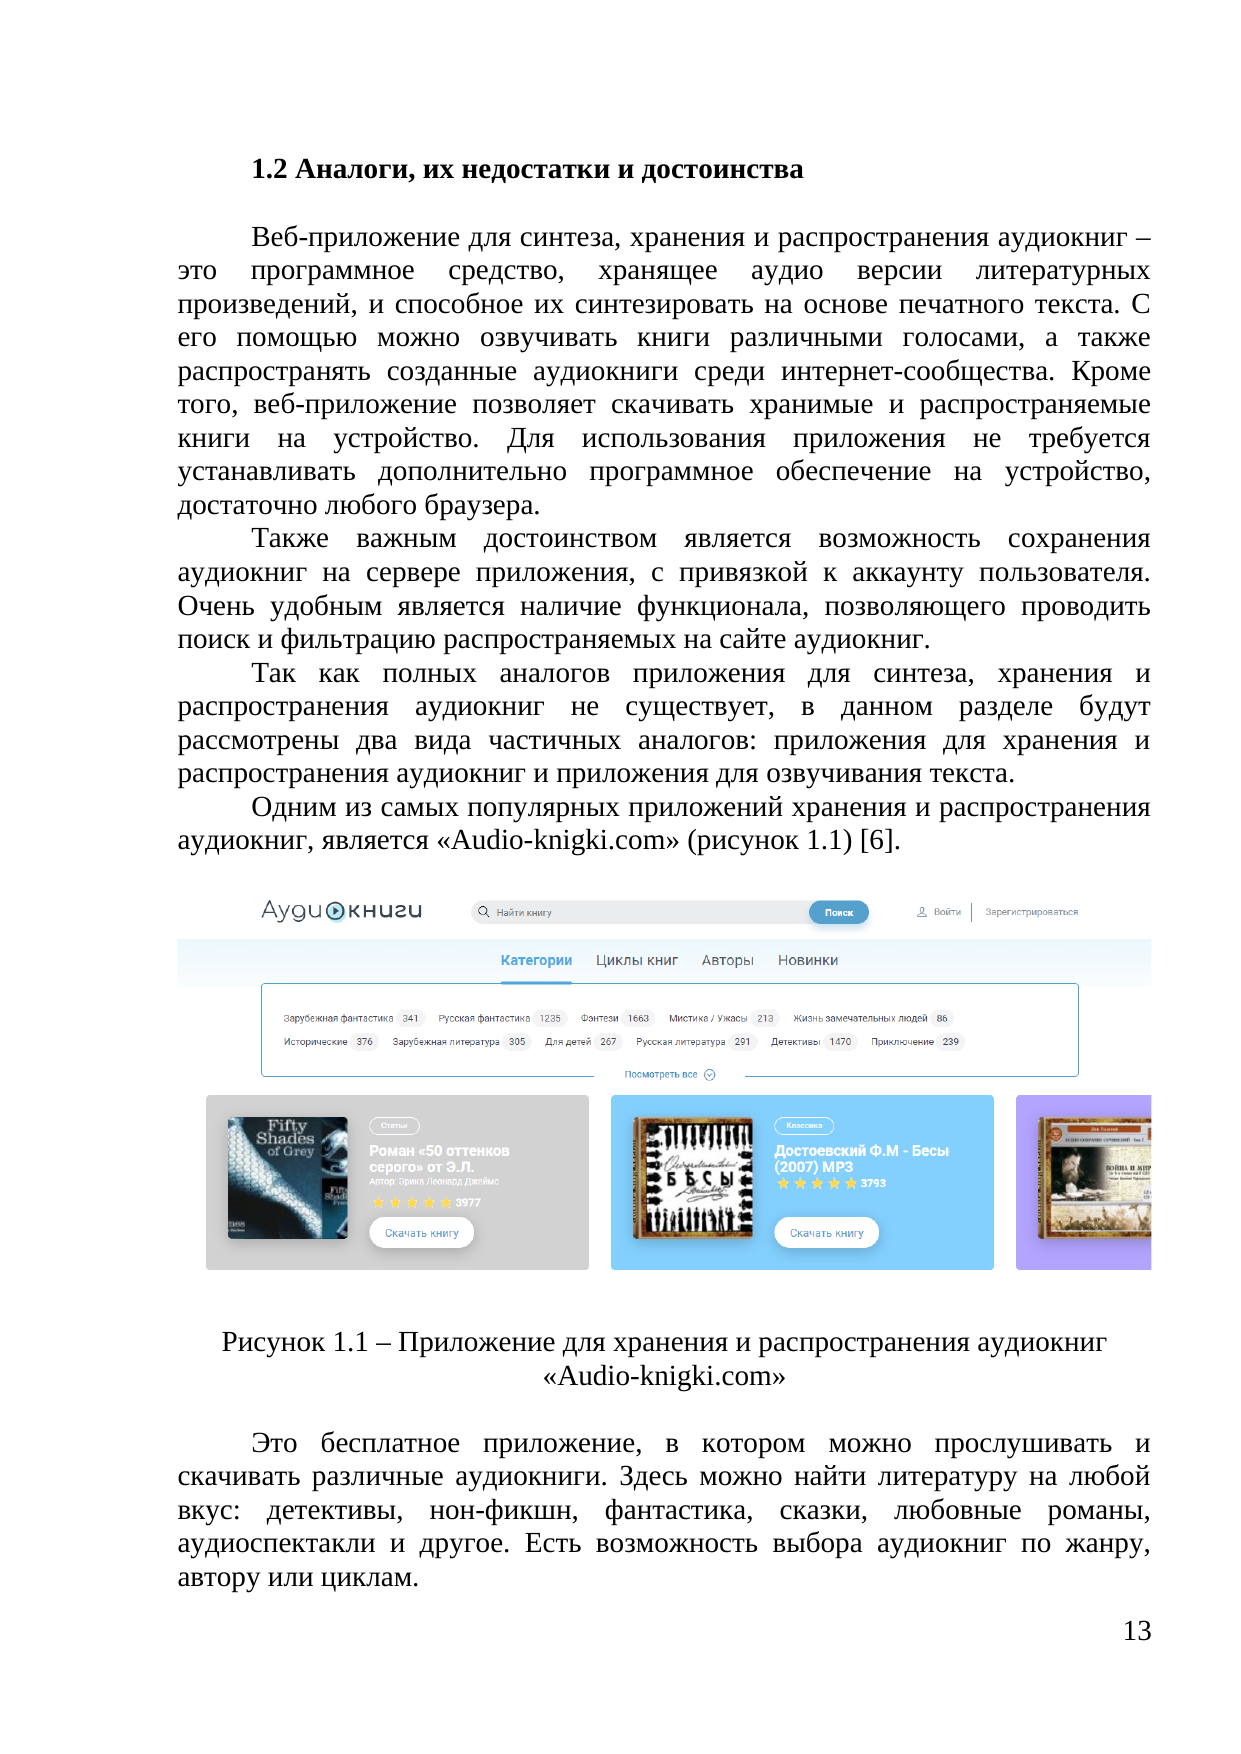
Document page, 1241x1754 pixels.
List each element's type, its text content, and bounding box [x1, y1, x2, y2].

text Рисунок 1.1 – Приложение для хранения и распространения аудиокниг «Audio-knigki.com» [177, 1324, 1152, 1391]
text Одним из самых популярных приложений хранения и распространения аудиокниг, является «Audio-knigki.com» (рисунок 1.1) [6]. [177, 789, 1152, 856]
text Это бесплатное приложение, в котором можно прослушивать и скачивать различные аудиокниги. Здесь можно найти литературу на любой вкус: детективы, нон-фикшн, фантастика, сказки, любовные романы, аудиоспектакли и другое. Есть возможность выбора аудиокниг по жанру, автору или циклам. [177, 1425, 1152, 1592]
text Так как полных аналогов приложения для синтеза, хранения и распространения аудиокниг не существует, в данном разделе будут рассмотрены два вида частичных аналогов: приложения для хранения и распространения аудиокниг и приложения для озвучивания текста. [177, 655, 1152, 789]
picture [177, 889, 1152, 1291]
text Также важным достоинством является возможность сохранения аудиокниг на сервере приложения, с привязкой к аккаунту пользователя. Очень удобным является наличие функционала, позволяющего проводить поиск и фильтрацию распространяемых на сайте аудиокниг. [177, 521, 1152, 655]
text 1.2 Аналоги, их недостатки и достоинства [251, 152, 1152, 185]
text Веб-приложение для синтеза, хранения и распространения аудиокниг – это программное средство, хранящее аудио версии литературных произведений, и способное их синтезировать на основе печатного текста. С его помощью можно озвучивать книги различными голосами, а также распространять созданные аудиокниги среди интернет-сообщества. Кроме того, веб-приложение позволяет скачивать хранимые и распространяемые книги на устройство. Для использования приложения не требуется устанавливать дополнительно программное обеспечение на устройство, достаточно любого браузера. [177, 219, 1152, 521]
